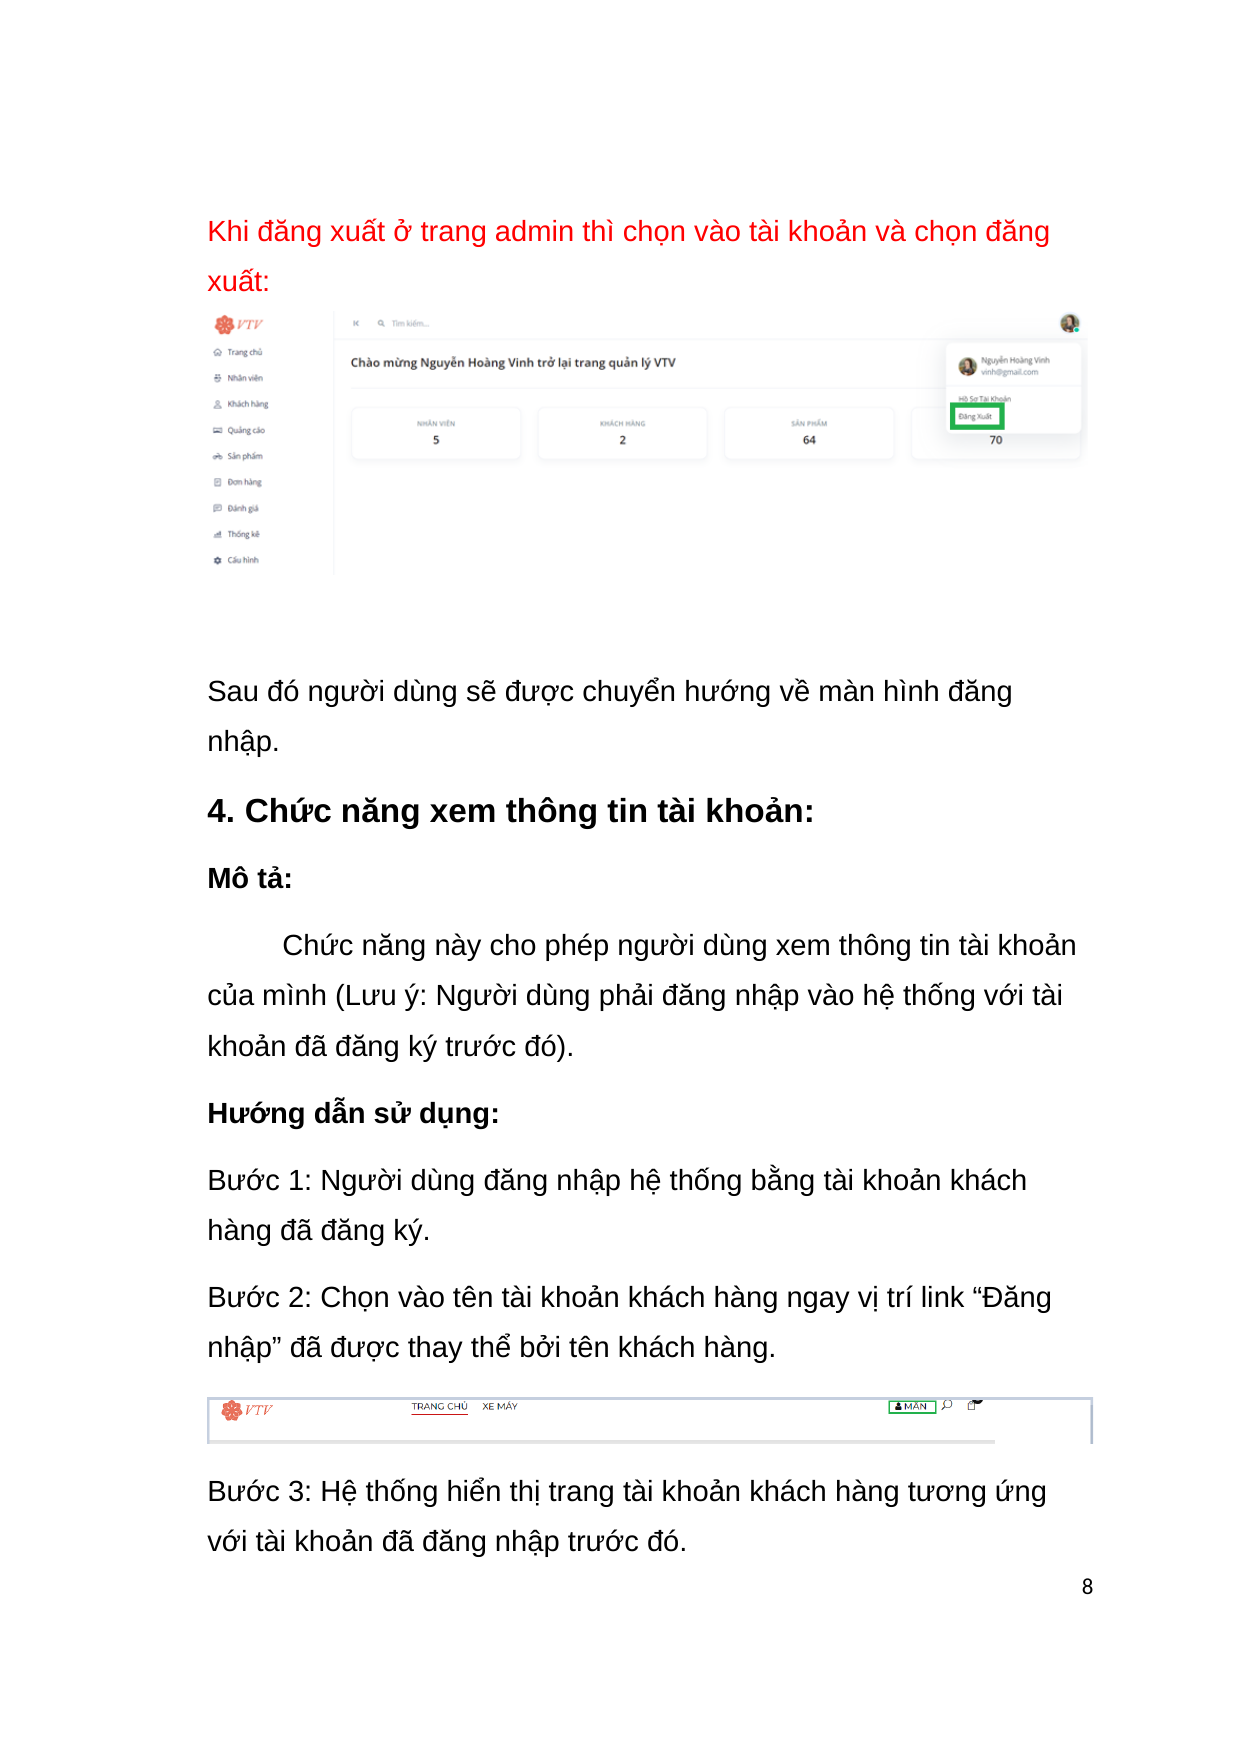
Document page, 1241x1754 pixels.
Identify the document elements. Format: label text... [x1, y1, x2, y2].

picture [207, 1397, 1094, 1444]
text Bước 2: Chọn vào tên tài khoản khách hàng ngay vị trí link “Đăng nhập” đã được thay thể bởi tên khách hàng. [207, 1280, 1093, 1364]
text Bước 1: Người dùng đăng nhập hệ thống bằng tài khoản khách hàng đã đăng ký. [207, 1163, 1093, 1246]
text Sau đó người dùng sẽ được chuyển hướng về màn hình đăng nhập. [207, 674, 1093, 757]
picture [207, 311, 1094, 576]
subtitle Chức năng xem thông tin tài khoản: [207, 791, 1093, 829]
text Mô tả: [207, 861, 1093, 894]
text Bước 3: Hệ thống hiển thị trang tài khoản khách hàng tương ứng với tài khoản đã đăng nhập trước đó. [207, 1474, 1093, 1558]
text Hướng dẫn sử dụng: [207, 1096, 1093, 1129]
text Chức năng này cho phép người dùng xem thông tin tài khoản của mình (Lưu ý: Người dùng phải đăng nhập vào hệ thống với tài khoản đã đăng ký trước đó). [207, 928, 1093, 1062]
text Khi đăng xuất ở trang admin thì chọn vào tài khoản và chọn đăng xuất: [207, 214, 1093, 311]
